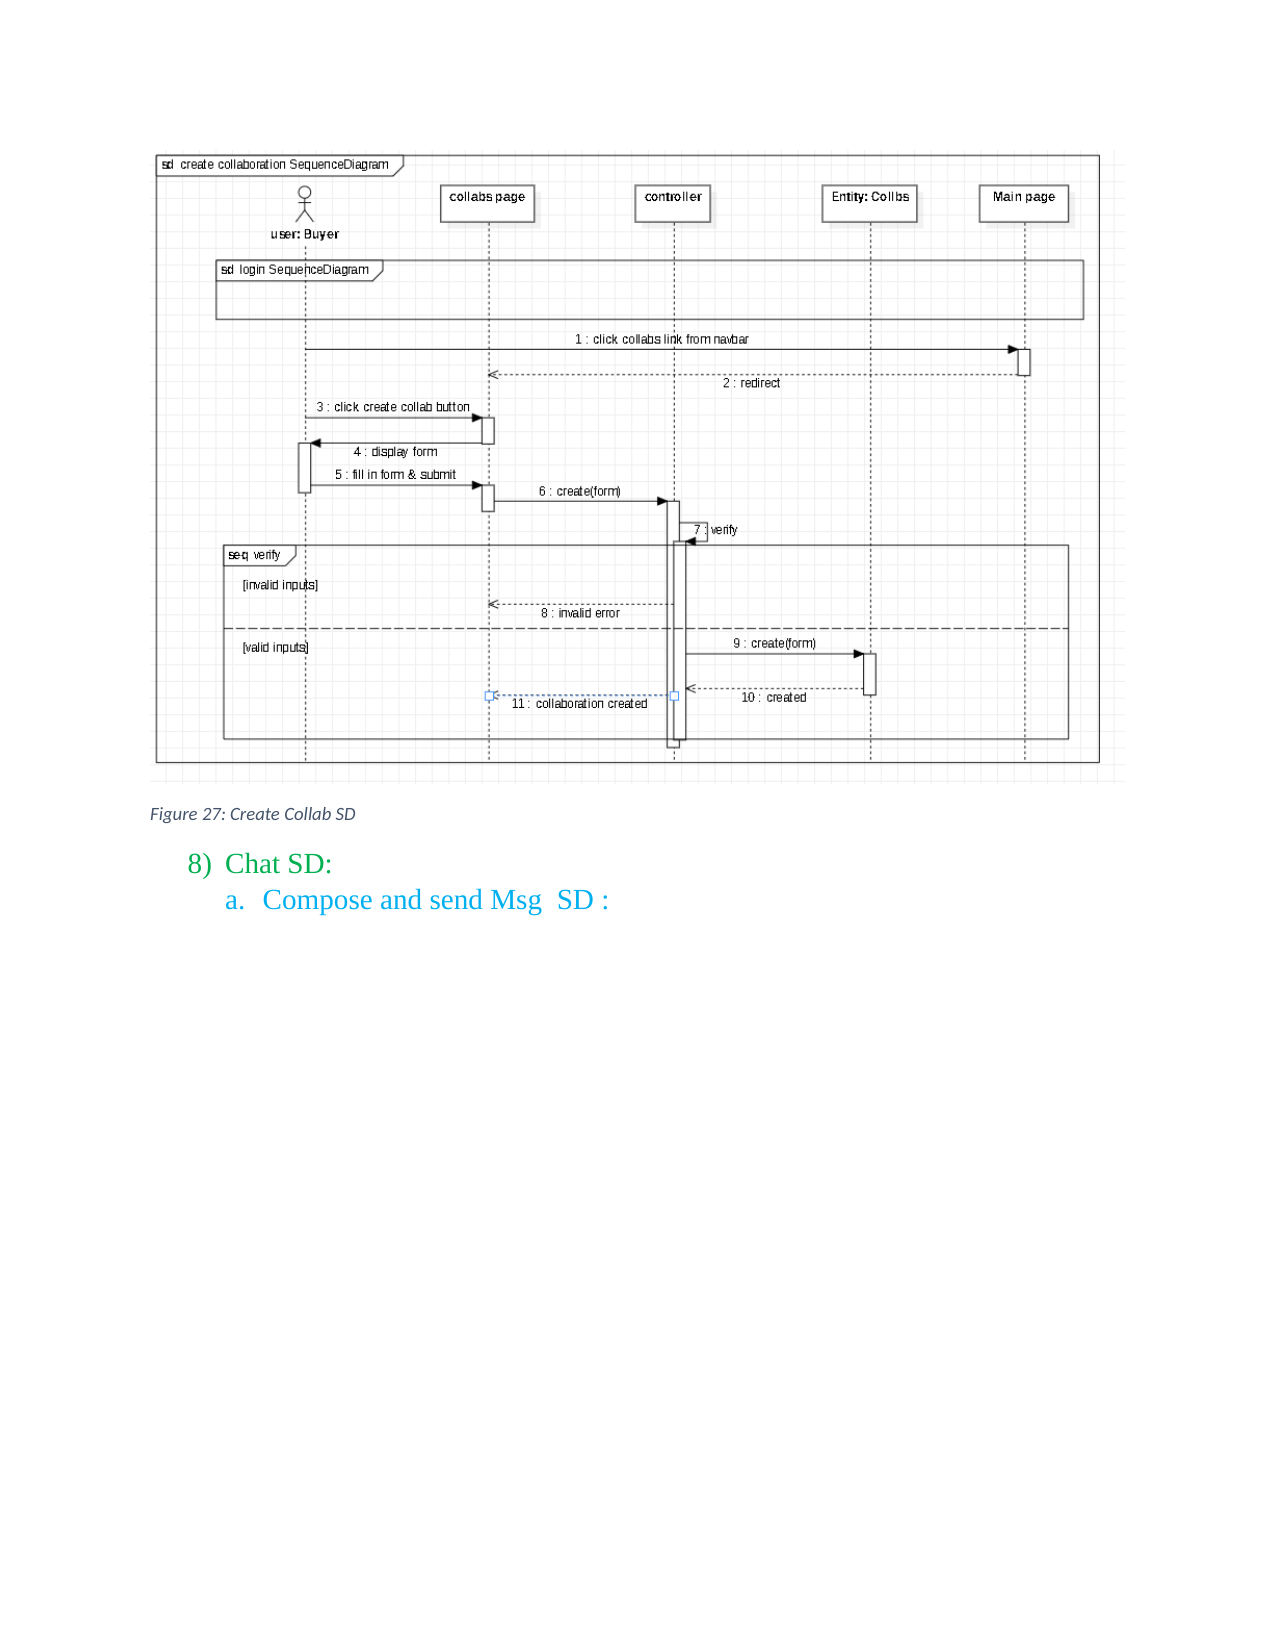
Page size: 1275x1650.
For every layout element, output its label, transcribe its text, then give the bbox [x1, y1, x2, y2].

list Compose and send Msg SD : [225, 882, 1125, 916]
picture [150, 150, 1125, 784]
list Chat SD: [187, 846, 1125, 879]
